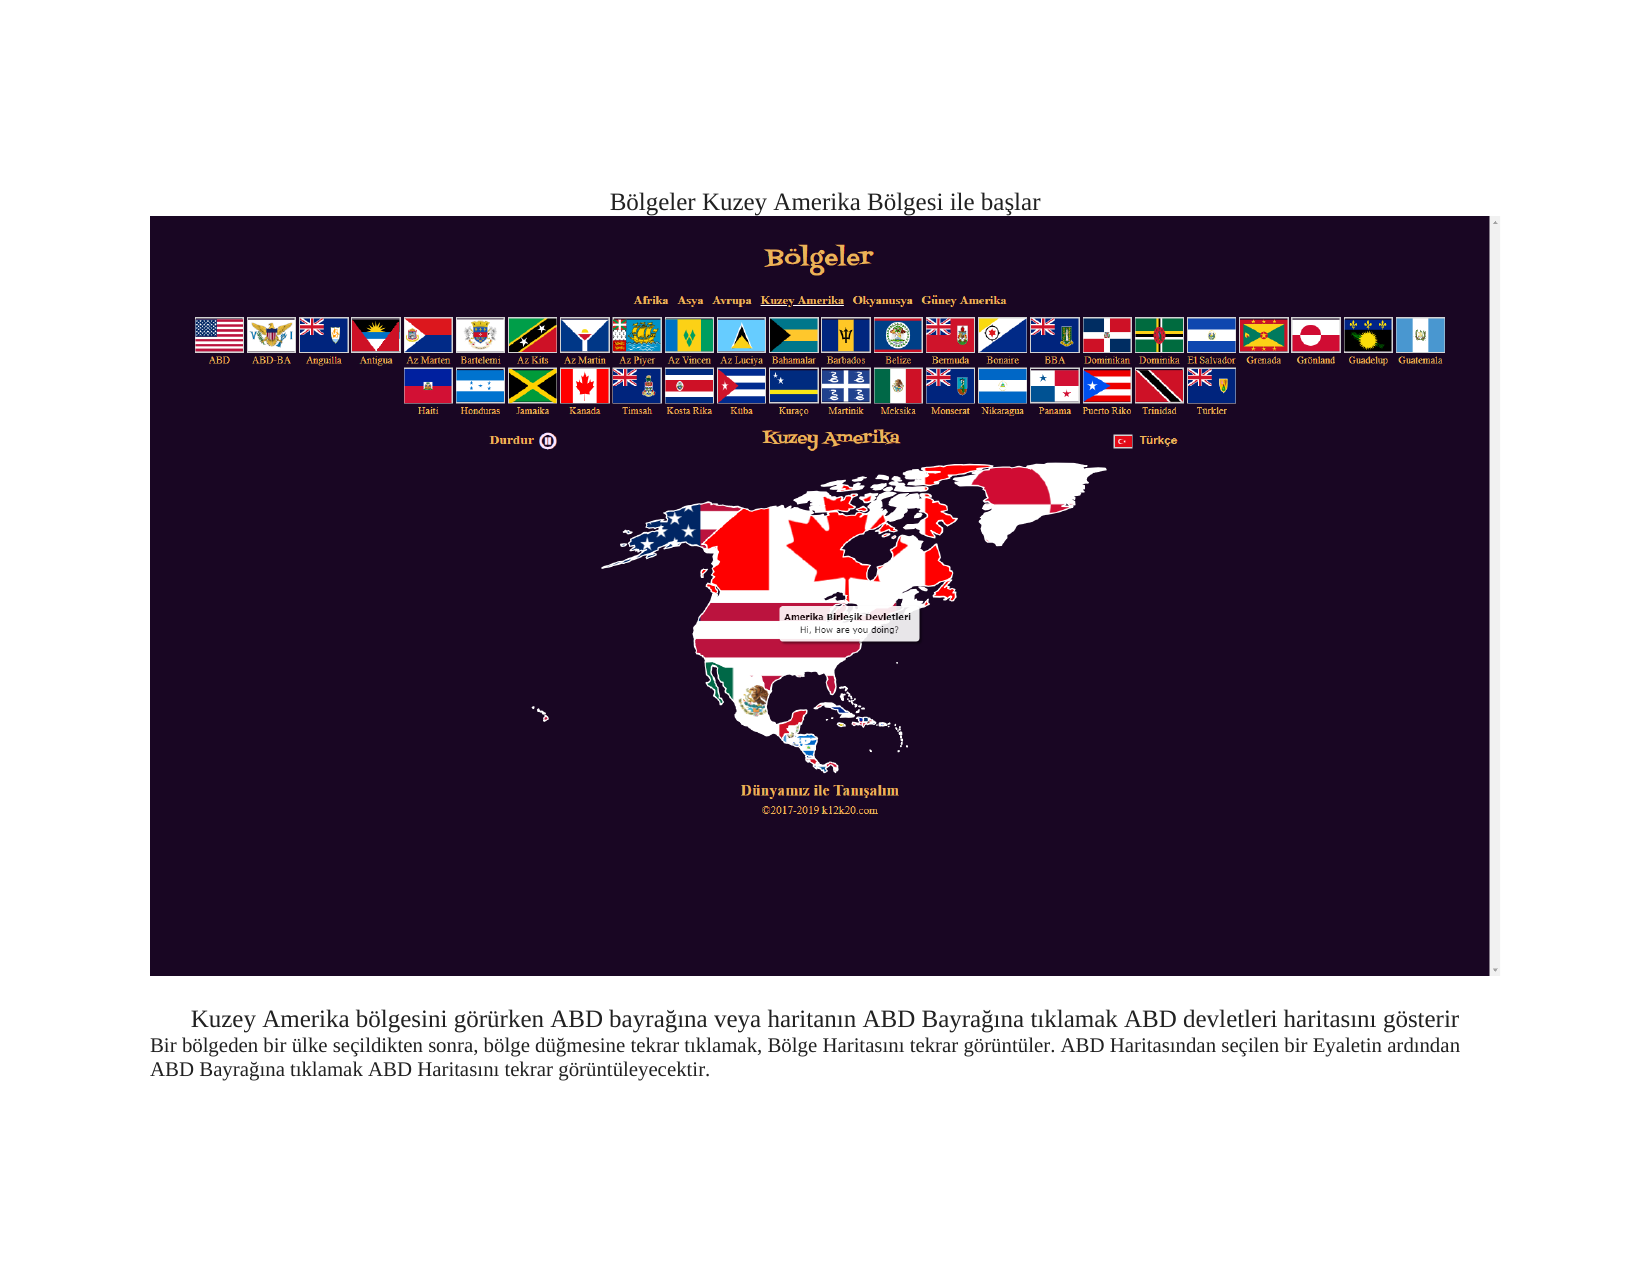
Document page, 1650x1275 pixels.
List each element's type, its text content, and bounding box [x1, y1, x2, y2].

text Bölgeler Kuzey Amerika Bölgesi ile başlar [150, 187, 1500, 216]
text Bir bölgeden bir ülke seçildikten sonra, bölge düğmesine tekrar tıklamak, Bölge Haritasını tekrar görüntüler. ABD Haritasından seçilen bir Eyaletin ardından ABD Bayrağına tıklamak ABD Haritasını tekrar görüntüleyecektir. [150, 1033, 1500, 1081]
text Kuzey Amerika bölgesini görürken ABD bayrağına veya haritanın ABD Bayrağına tıklamak ABD devletleri haritasını gösterir [150, 976, 1500, 1033]
picture [150, 216, 1500, 976]
